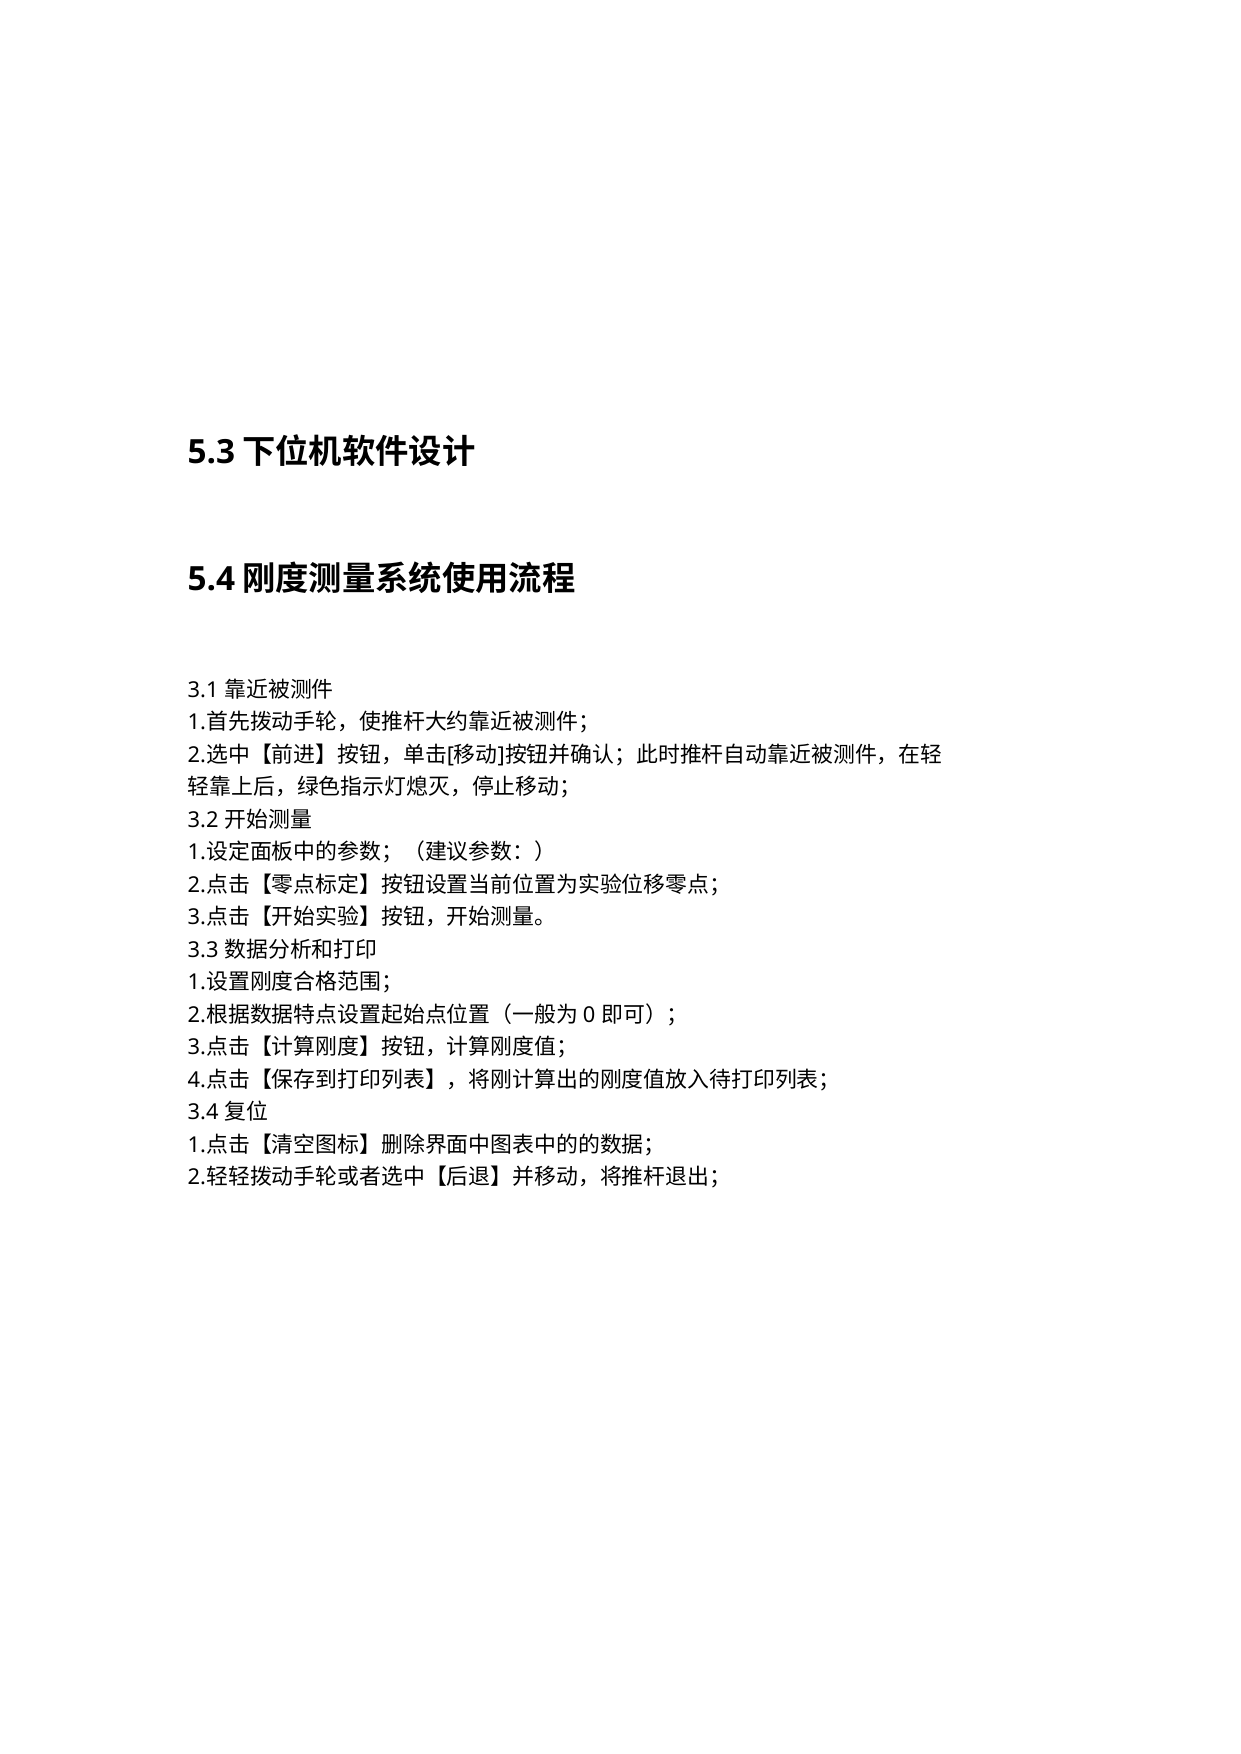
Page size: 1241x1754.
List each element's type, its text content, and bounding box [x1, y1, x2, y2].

text 轻靠上后，绿色指示灯熄灭，停止移动； [187, 769, 1053, 801]
text 3.1 靠近被测件 [187, 671, 1053, 704]
text 2.选中【前进】按钮，单击[移动]按钮并确认；此时推杆自动靠近被测件，在轻 [187, 736, 1053, 769]
text 1.设置刚度合格范围； [187, 964, 1053, 996]
text 1.设定面板中的参数；（建议参数：） [187, 834, 1053, 866]
text 1.点击【清空图标】删除界面中图表中的的数据； [187, 1126, 1053, 1159]
text 4.点击【保存到打印列表】，将刚计算出的刚度值放入待打印列表； [187, 1061, 1053, 1094]
text 3.点击【计算刚度】按钮，计算刚度值； [187, 1029, 1053, 1061]
text 3.点击【开始实验】按钮，开始测量。 [187, 899, 1053, 931]
text 3.2 开始测量 [187, 801, 1053, 834]
text 3.3 数据分析和打印 [187, 931, 1053, 964]
text 2.根据数据特点设置起始点位置（一般为 0 即可）； [187, 996, 1053, 1029]
subtitle 5.3下位机软件设计 [187, 417, 1053, 482]
text 2.轻轻拨动手轮或者选中【后退】并移动，将推杆退出； [187, 1159, 1053, 1191]
text 2.点击【零点标定】按钮设置当前位置为实验位移零点； [187, 866, 1053, 899]
subtitle 5.4刚度测量系统使用流程 [187, 544, 1053, 609]
text 1.首先拨动手轮，使推杆大约靠近被测件； [187, 704, 1053, 736]
text 3.4 复位 [187, 1094, 1053, 1126]
